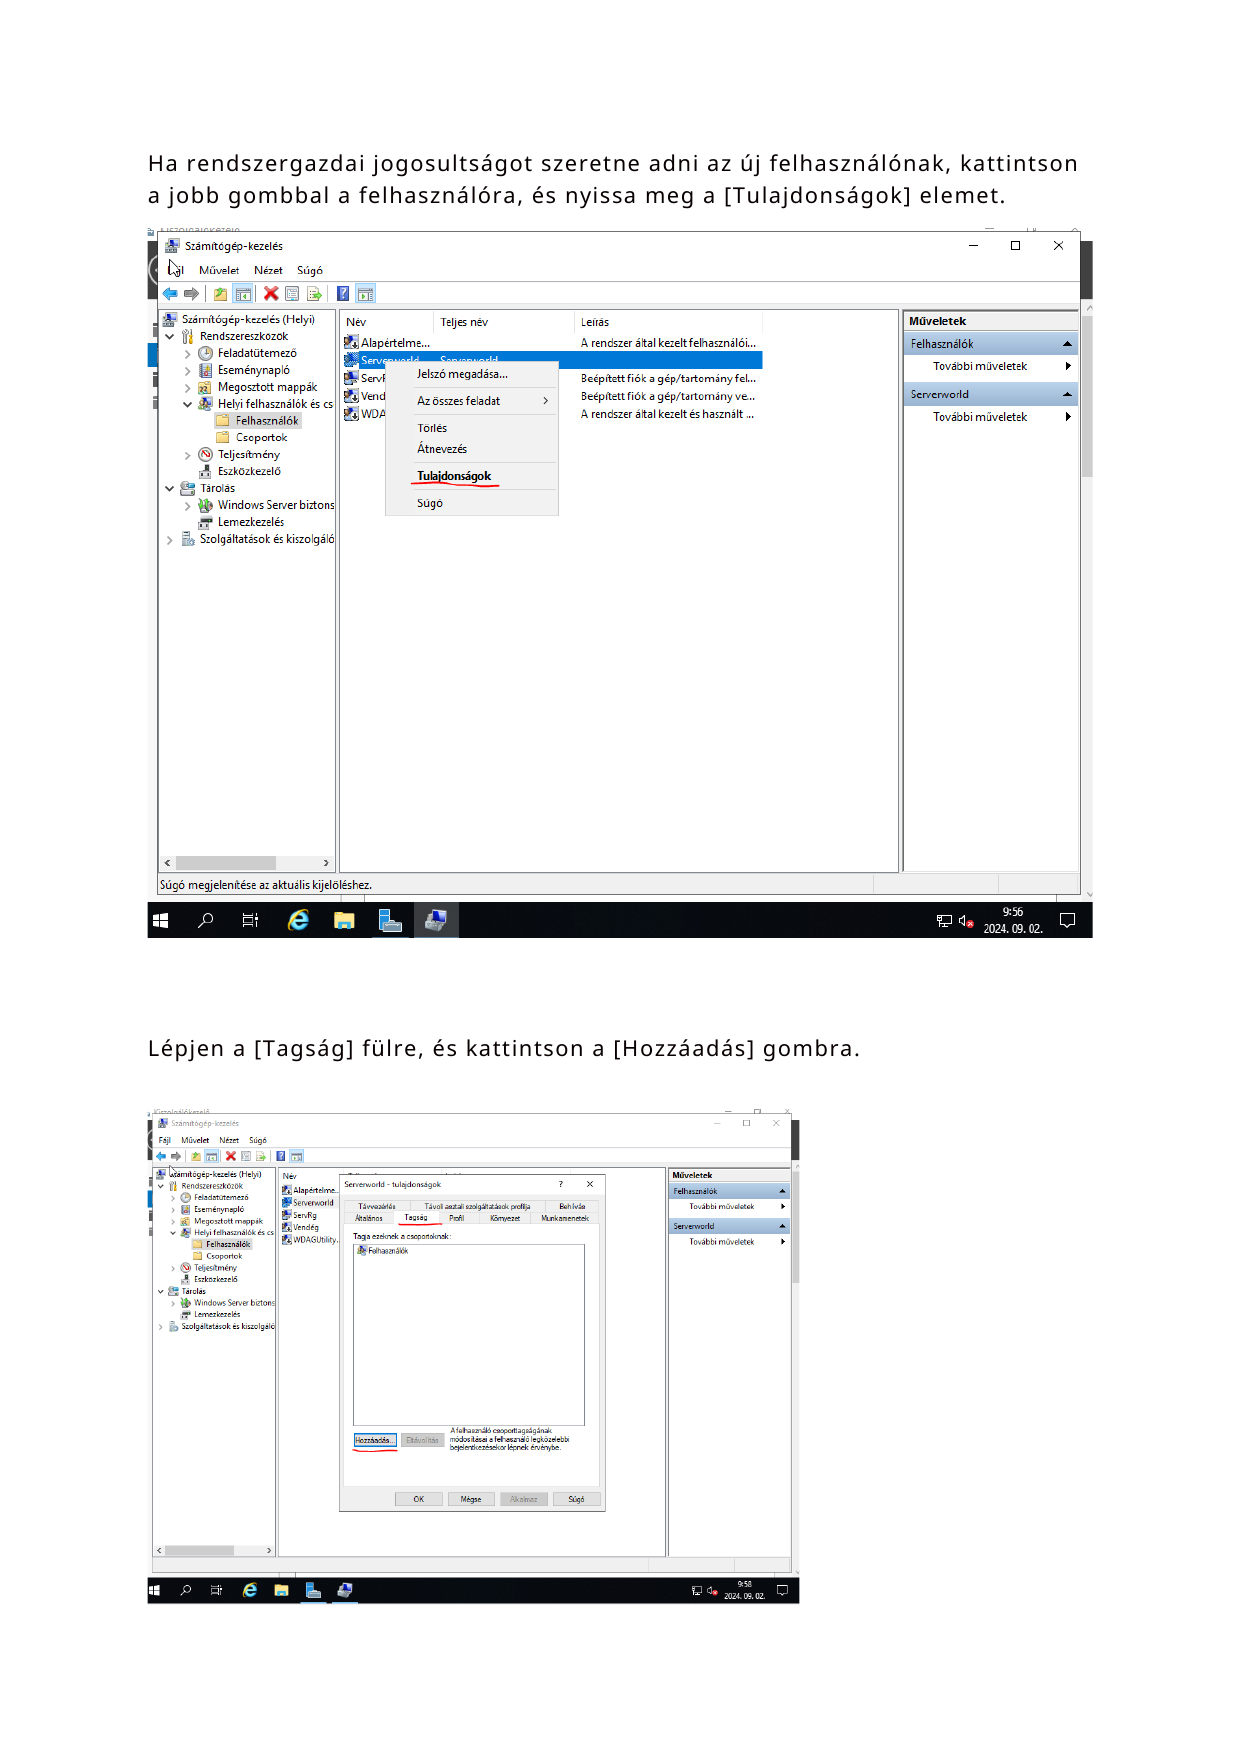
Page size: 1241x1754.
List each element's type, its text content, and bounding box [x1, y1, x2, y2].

picture [147, 1109, 800, 1605]
text Lépjen a [Tagság] fülre, és kattintson a [Hozzáadás] gombra. [148, 1003, 1093, 1063]
picture [147, 228, 1093, 938]
text Ha rendszergazdai jogosultságot szeretne adni az új felhasználónak, kattintson a jobb gombbal a felhasználóra, és nyissa meg a [Tulajdonságok] elemet. [148, 148, 1093, 209]
